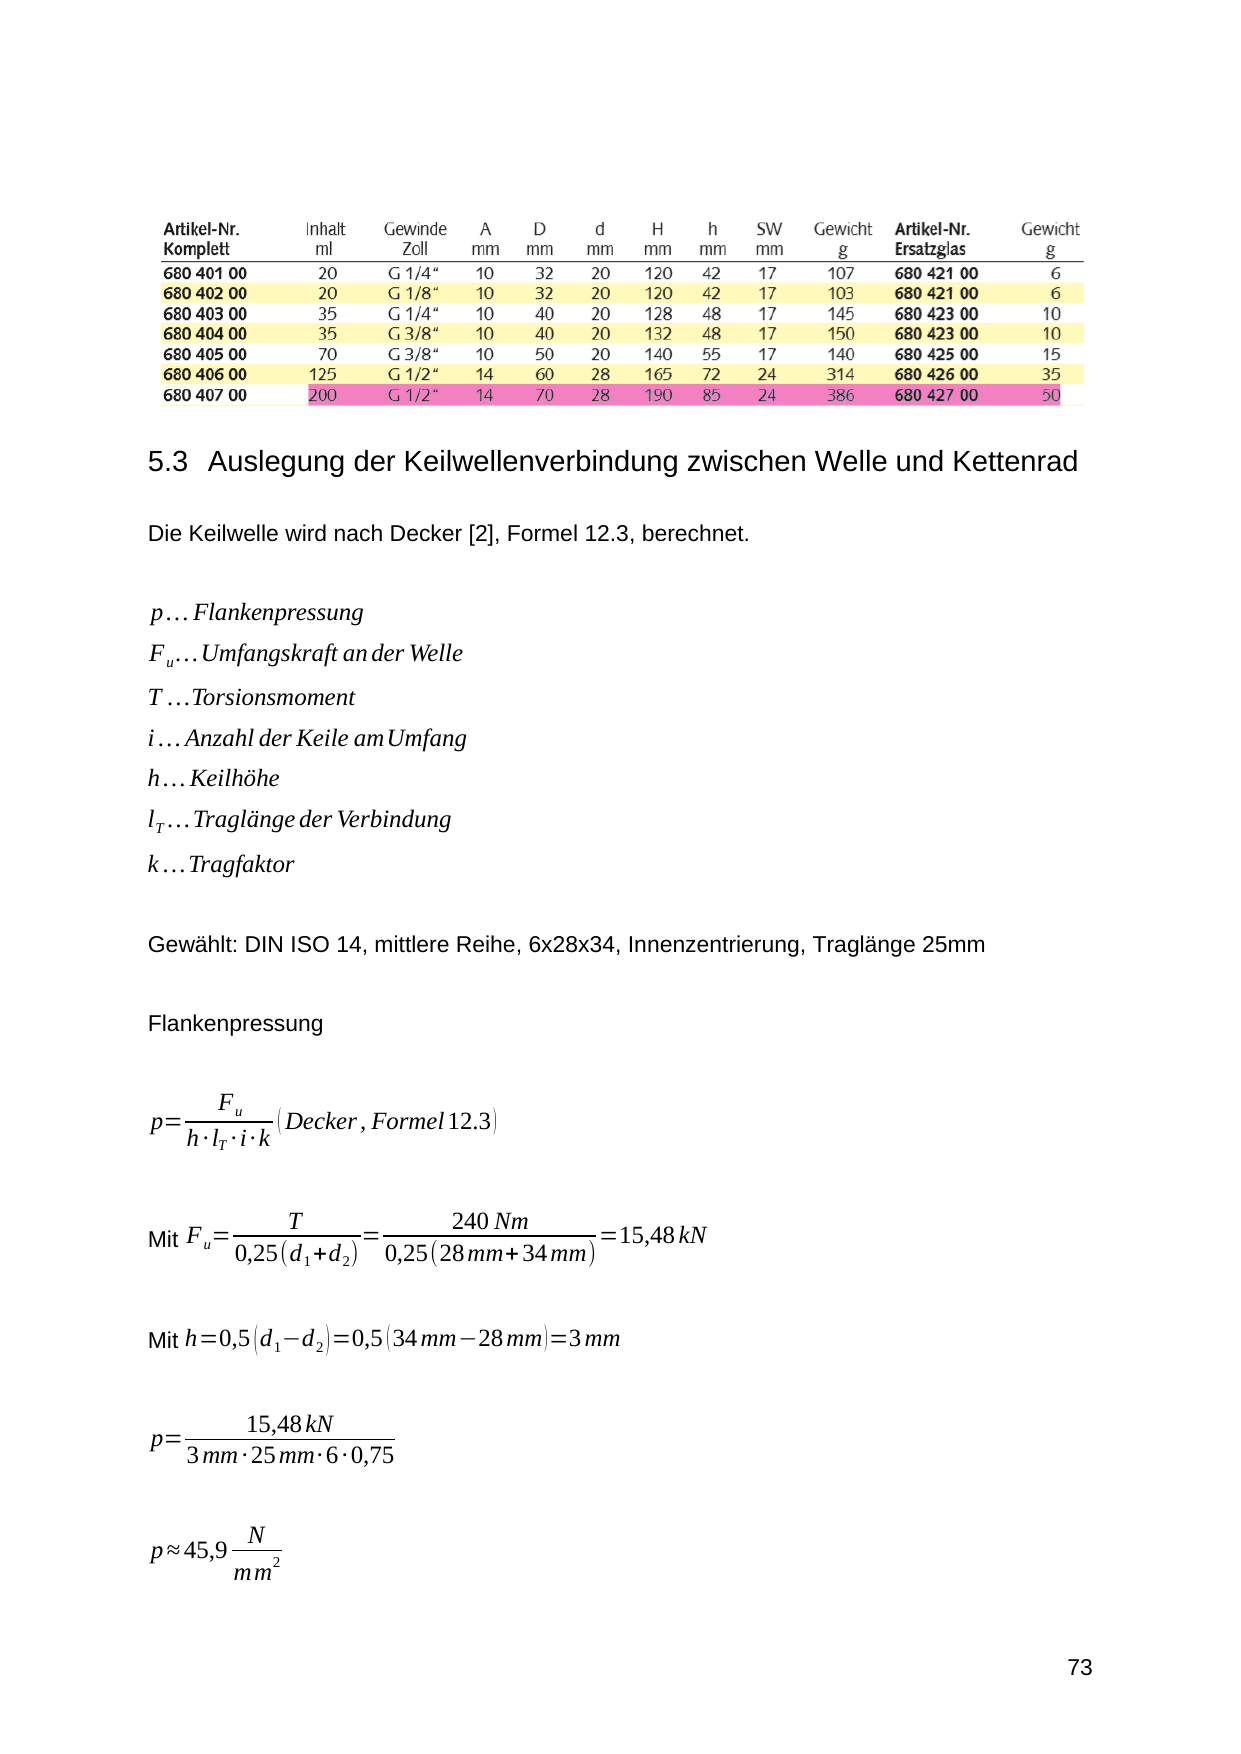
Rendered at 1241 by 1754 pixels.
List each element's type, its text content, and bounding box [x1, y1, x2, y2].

text Die Keilwelle wird nach Decker [2], Formel 12.3, berechnet. [148, 519, 1092, 546]
picture [147, 206, 1093, 406]
text Flankenpressung [148, 1009, 1092, 1036]
text Mit [148, 1207, 1092, 1271]
text Gewählt: DIN ISO 14, mittlere Reihe, 6x28x34, Innenzentrierung, Traglänge 25mm [148, 931, 1092, 957]
text Mit [148, 1323, 1092, 1358]
subtitle Auslegung der Keilwellenverbindung zwischen Welle und Kettenrad [148, 444, 1092, 478]
